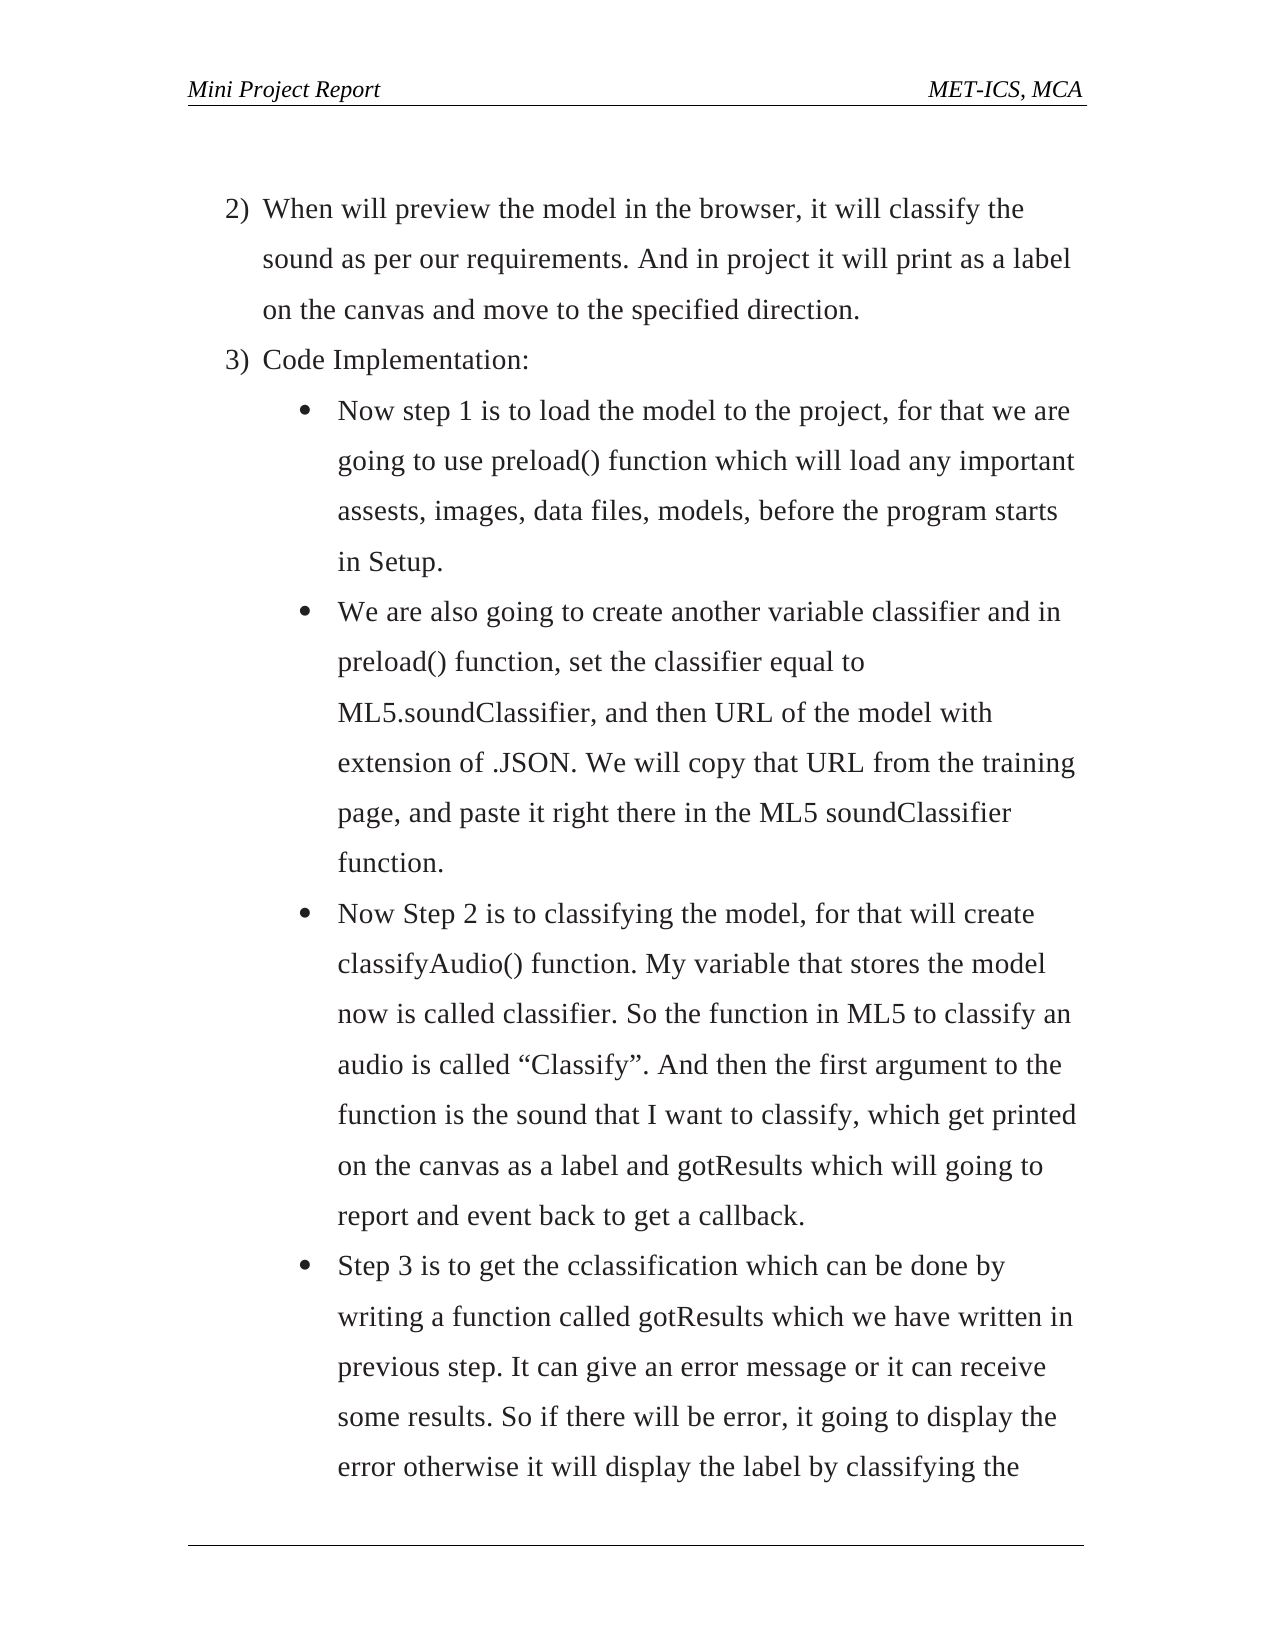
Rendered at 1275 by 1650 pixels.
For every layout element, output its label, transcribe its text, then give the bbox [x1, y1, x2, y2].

list When will preview the model in the browser, it will classify the sound as per our requirements. And in project it will print as a label on the canvas and move to the specified direction. [225, 191, 1087, 326]
list Code Implementation: [225, 342, 1087, 376]
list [300, 1248, 1087, 1483]
list Now step 1 is to load the model to the project, for that we are going to use preload() function which will load any important assests, images, data files, models, before the program starts in Setup. [300, 393, 1087, 577]
list Now Step 2 is to classifying the model, for that will create classifyAudio() function. My variable that stores the model now is called classifier. So the function in ML5 to classify an audio is called “Classify”. And then the first argument to the function is the sound that I want to classify, which get printed on the canvas as a label and gotResults which will going to report and event back to get a callback. [300, 896, 1087, 1231]
list We are also going to create another variable classifier and in preload() function, set the classifier equal to ML5.soundClassifier, and then URL of the model with extension of .JSON. We will copy that URL from the training page, and paste it right there in the ML5 soundClassifier function. [300, 594, 1087, 879]
